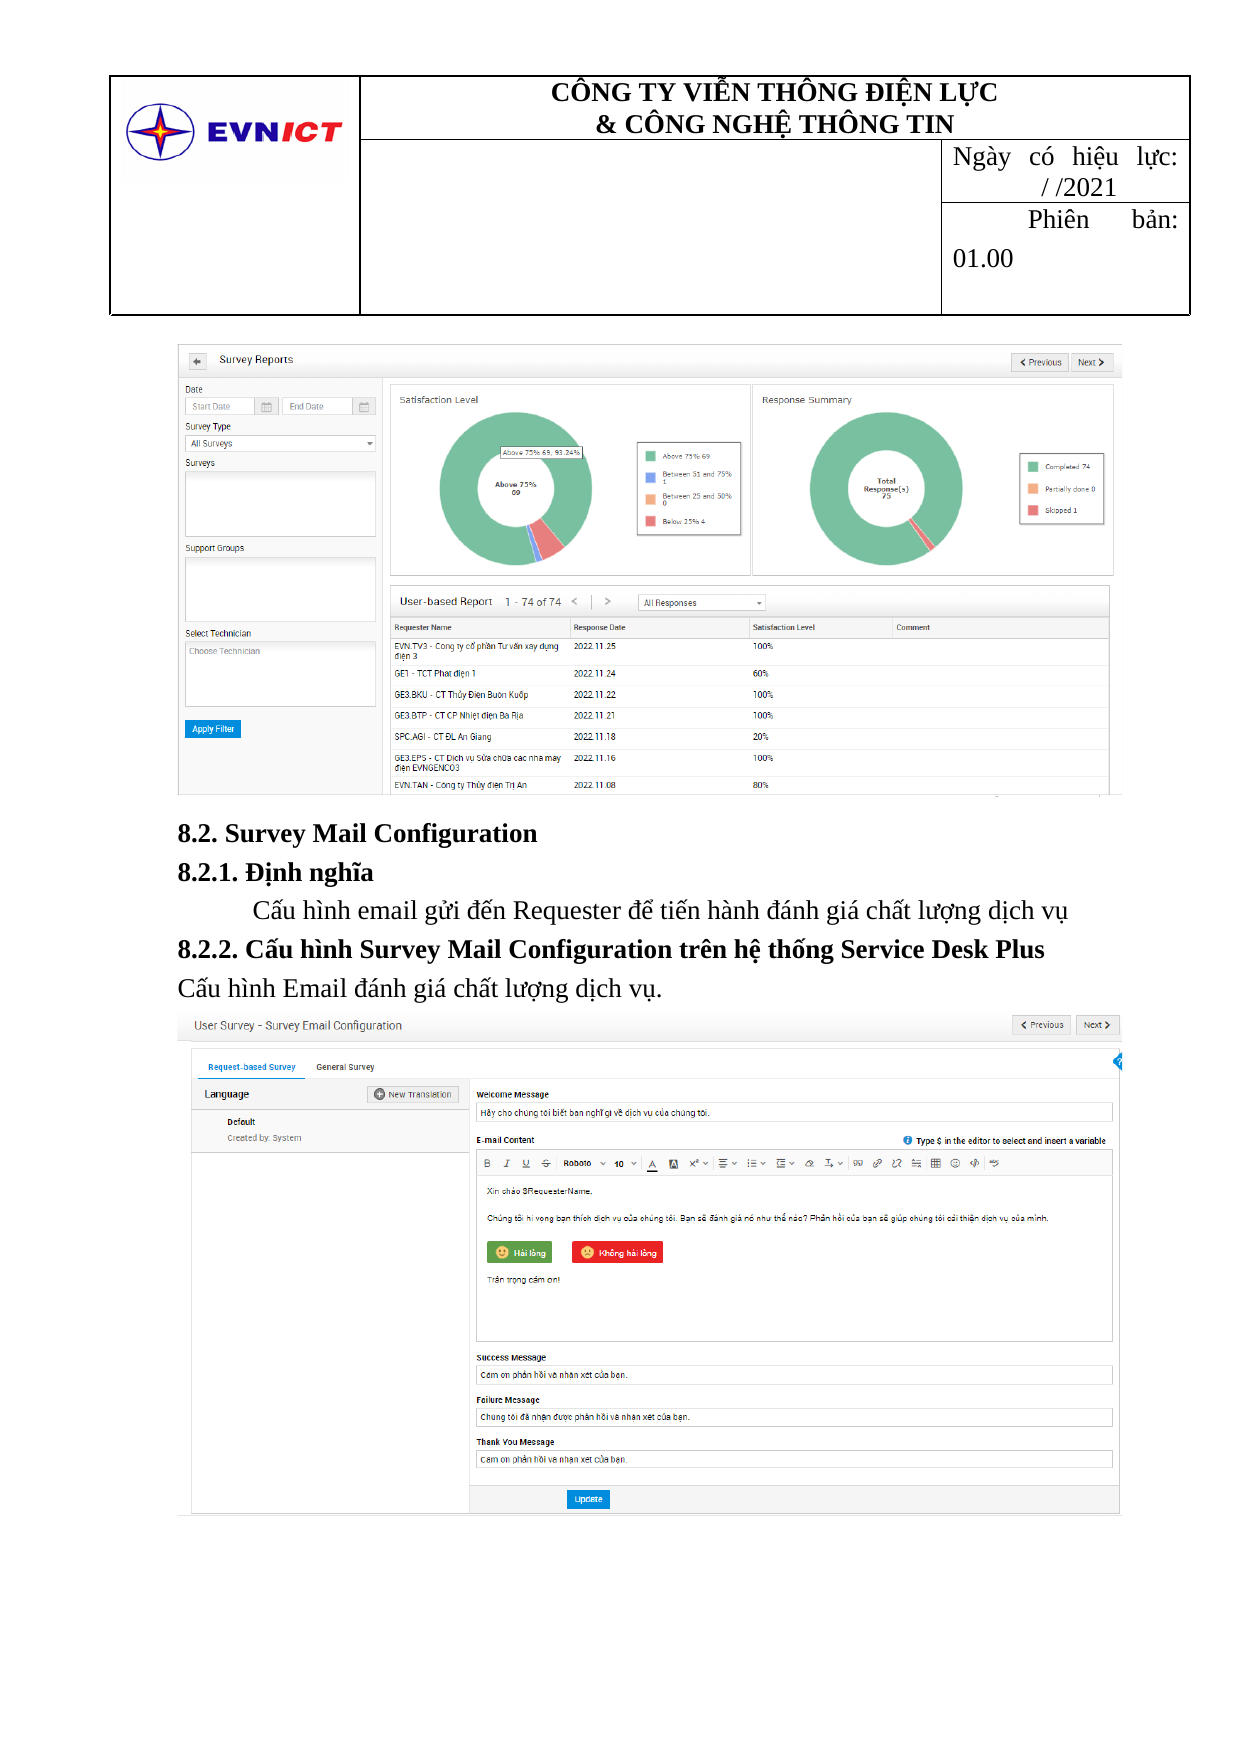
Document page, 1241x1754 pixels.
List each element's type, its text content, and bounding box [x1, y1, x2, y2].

list Cấu hình Survey Mail Configuration trên hệ thống Service Desk Plus [177, 933, 1122, 964]
list Survey Mail Configuration [177, 817, 1122, 848]
list Cấu hình Email đánh giá chất lượng dịch vụ. [177, 972, 1122, 1003]
picture [177, 343, 1123, 797]
list Cấu hình email gửi đến Requester để tiến hành đánh giá chất lượng dịch vụ [177, 894, 1122, 926]
picture [122, 77, 348, 187]
picture [177, 1011, 1123, 1516]
list Định nghĩa [177, 856, 1122, 887]
